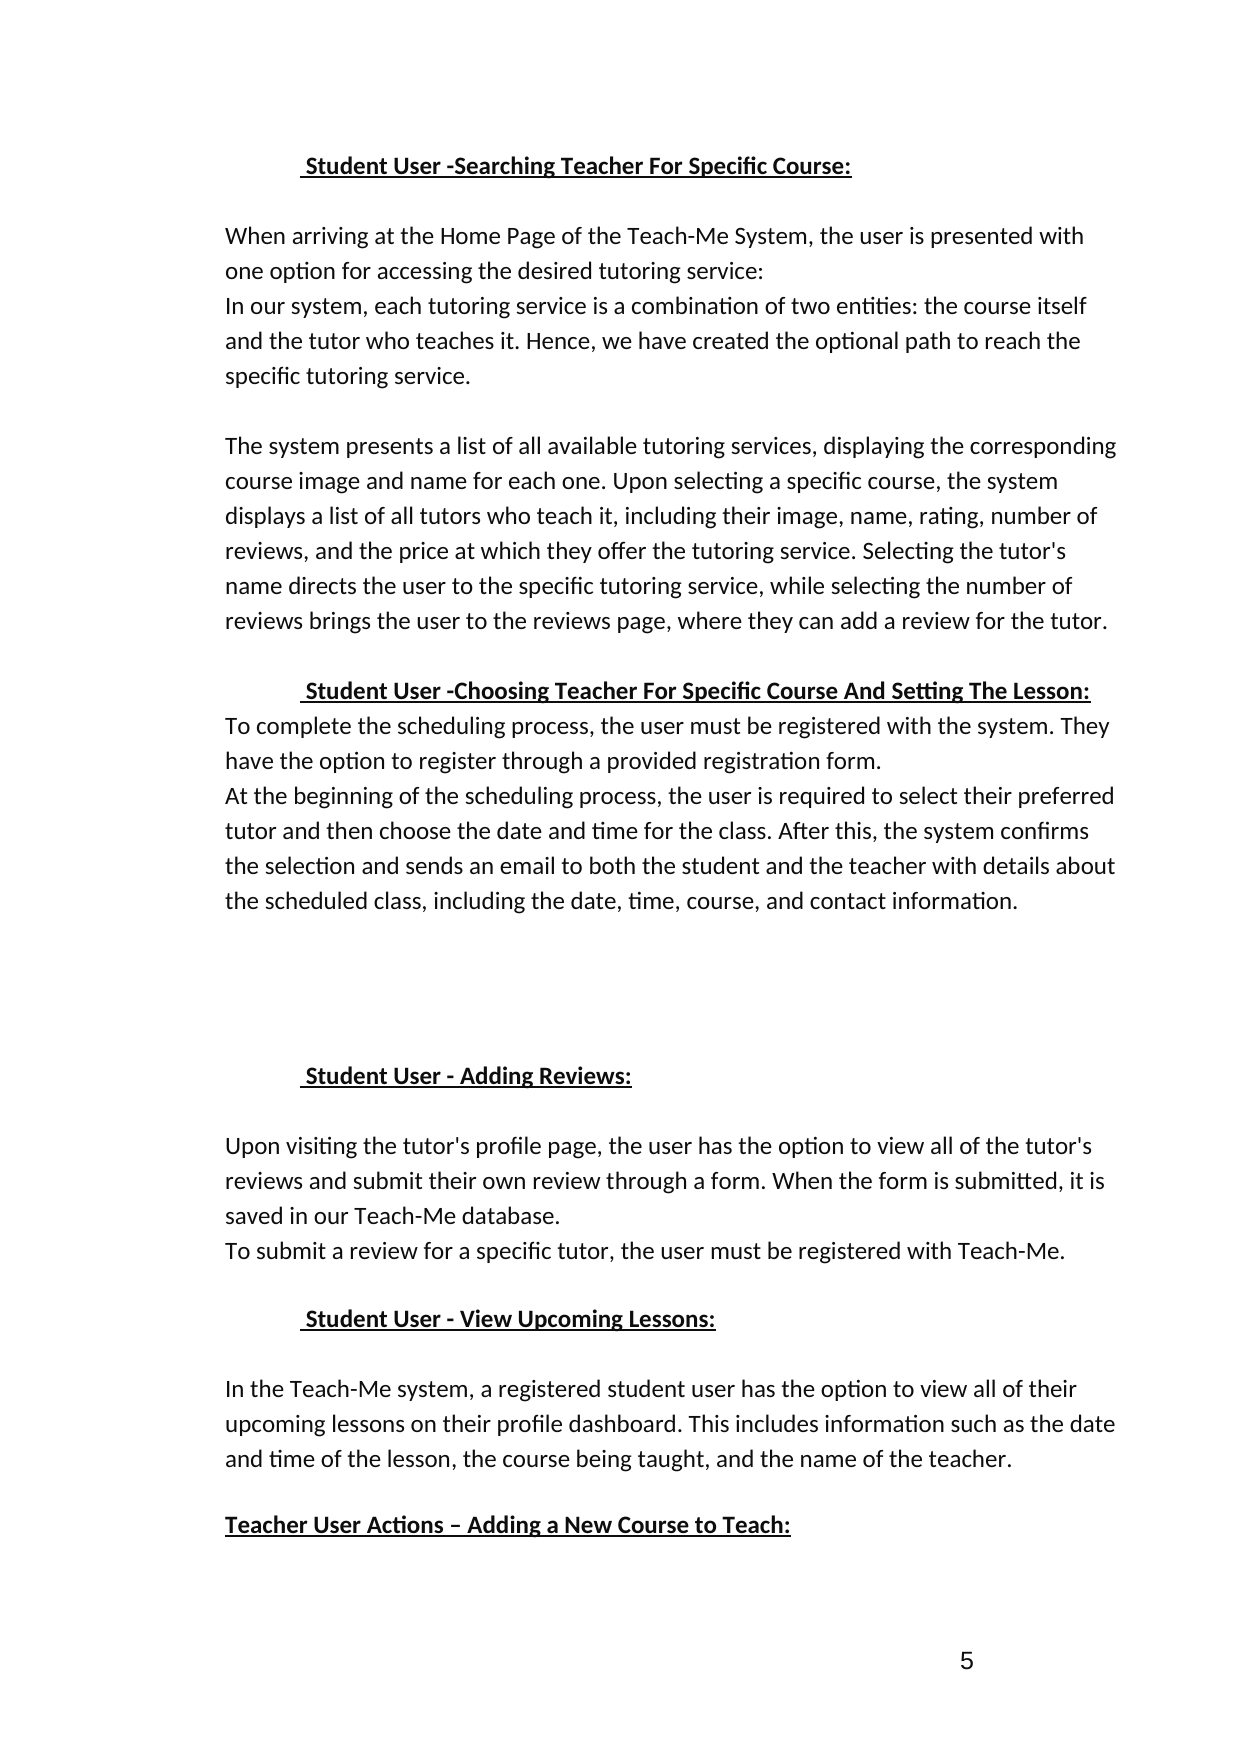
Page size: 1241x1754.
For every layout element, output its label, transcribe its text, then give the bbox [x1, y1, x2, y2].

text In our system, each tutoring service is a combination of two entities: the course itself and the tutor who teaches it. Hence, we have created the optional path to reach the specific tutoring service. [225, 290, 1124, 391]
text Student User - Adding Reviews: [225, 1060, 1124, 1091]
text When arriving at the Home Page of the Teach-Me System, the user is presented with one option for accessing the desired tutoring service: [225, 220, 1124, 286]
text At the beginning of the scheduling process, the user is required to select their preferred tutor and then choose the date and time for the class. After this, the system confirms the selection and sends an email to both the student and the teacher with details about the scheduled class, including the date, time, course, and contact information. [225, 780, 1124, 916]
text In the Teach-Me system, a registered student user has the option to view all of their upcoming lessons on their profile dashboard. This includes information such as the date and time of the lesson, the course being taught, and the name of the teacher. [225, 1373, 1124, 1473]
text Student User -Searching Teacher For Specific Course: [225, 150, 1124, 181]
text To submit a review for a specific tutor, the user must be registered with Teach-Me. [225, 1235, 1124, 1266]
text Upon visiting the tutor's profile page, the user has the option to view all of the tutor's reviews and submit their own review through a form. When the form is submitted, it is saved in our Teach-Me database. [225, 1130, 1124, 1231]
text The system presents a list of all available tutoring services, displaying the corresponding course image and name for each one. Upon selecting a specific course, the system displays a list of all tutors who teach it, including their image, name, rating, number of reviews, and the price at which they offer the tutoring service. Selecting the tutor's name directs the user to the specific tutoring service, while selecting the number of reviews brings the user to the reviews page, where they can add a review for the tutor. [225, 430, 1124, 636]
text Student User - View Upcoming Lessons: [225, 1303, 1124, 1333]
text To complete the scheduling process, the user must be registered with the system. They have the option to register through a provided registration form. [225, 710, 1124, 776]
text Teacher User Actions – Adding a New Course to Teach: [150, 1509, 1124, 1540]
text Student User -Choosing Teacher For Specific Course And Setting The Lesson: [225, 675, 1124, 706]
